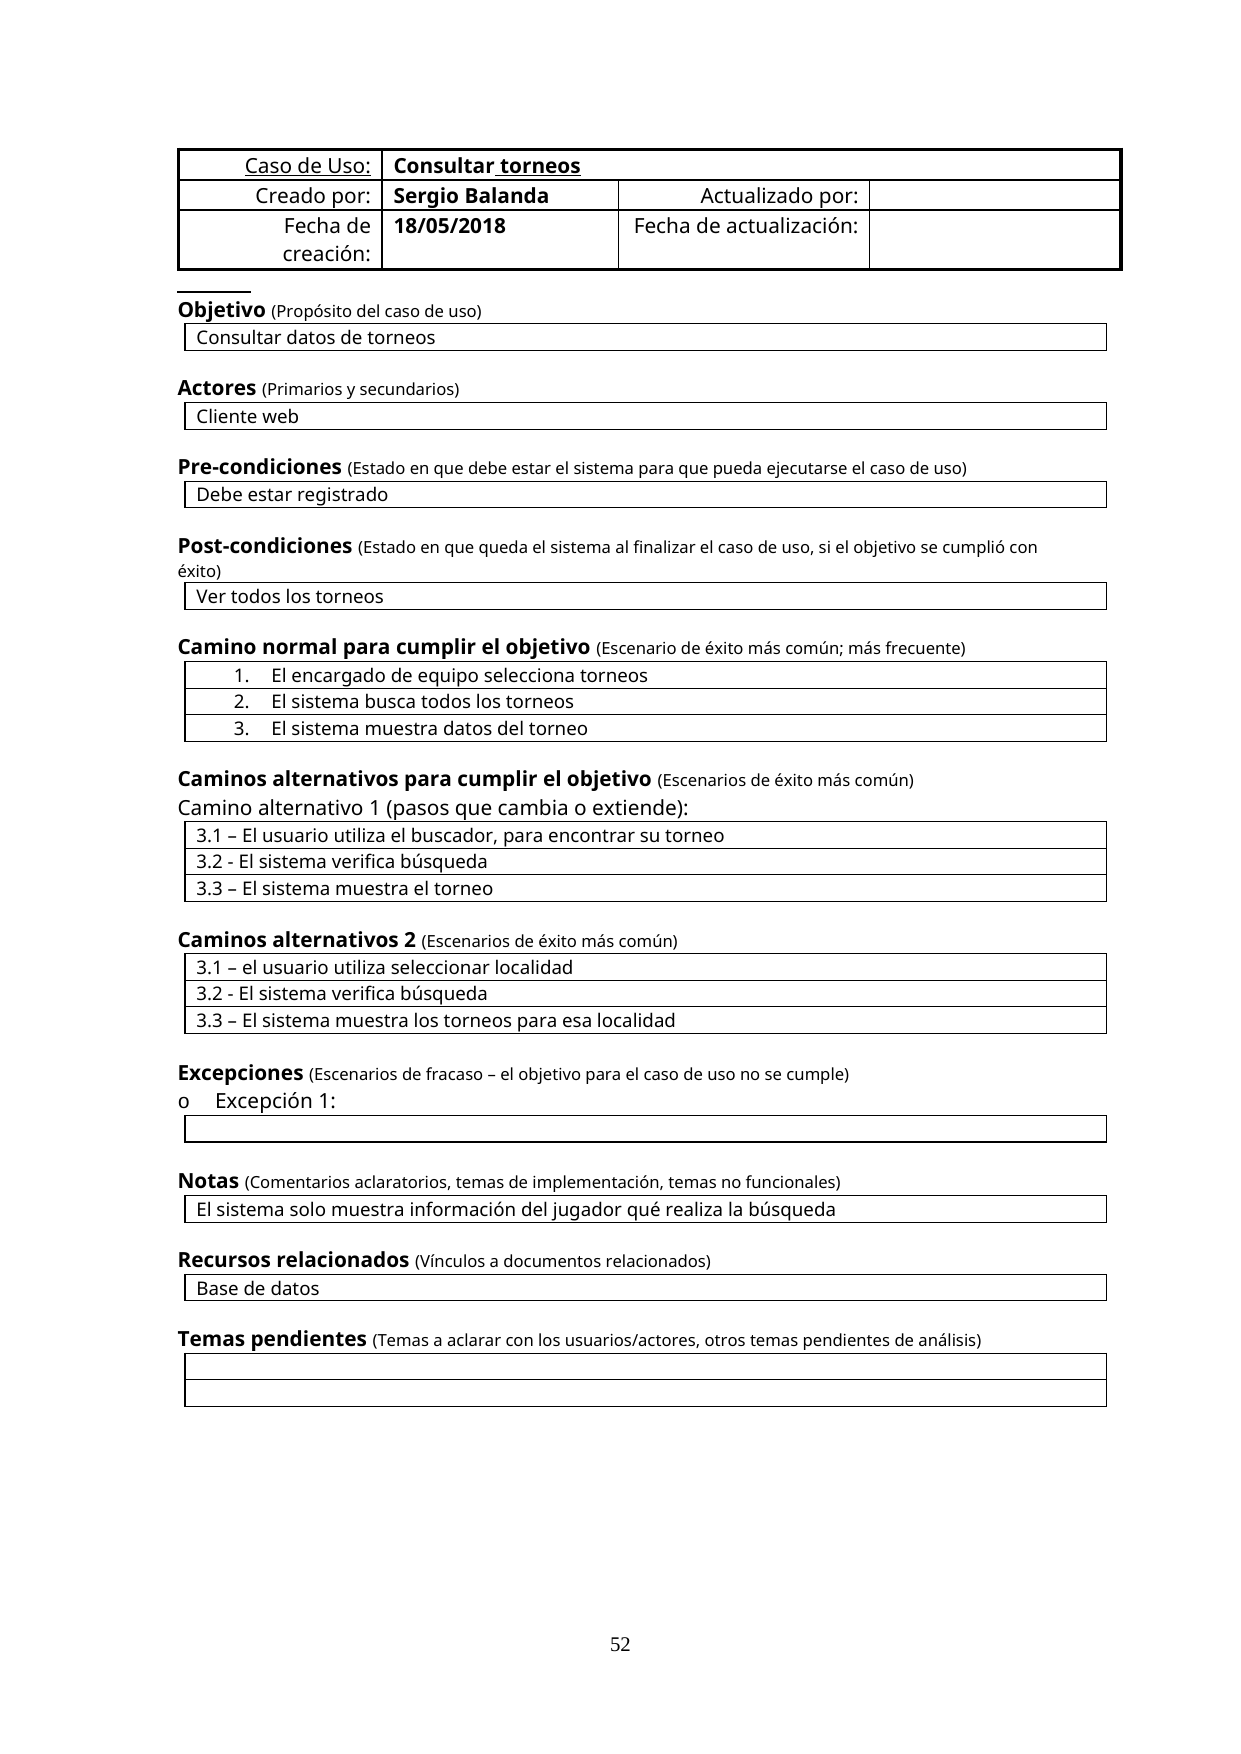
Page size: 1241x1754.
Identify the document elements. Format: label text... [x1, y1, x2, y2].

table_cell [186, 1380, 1106, 1406]
table_cell [870, 211, 1119, 268]
table_cell 3.3 – El sistema muestra los torneos para esa localidad [186, 1007, 1106, 1033]
table_cell Sergio Balanda [383, 181, 618, 209]
table_cell Fecha de creación: [180, 211, 381, 268]
text Temas pendientes (Temas a aclarar con los usuarios/actores, otros temas pendientes de análisis) [177, 1324, 1063, 1352]
table_cell Fecha de actualización: [619, 211, 869, 268]
text Caminos alternativos 2 (Escenarios de éxito más común) [177, 925, 1063, 953]
table_cell 3.2 - El sistema verifica búsqueda [186, 981, 1106, 1006]
table_header 3.1 – el usuario utiliza seleccionar localidad [186, 954, 1106, 980]
table_header [186, 1116, 1106, 1141]
table_cell 18/05/2018 [383, 211, 618, 268]
text Excepciones (Escenarios de fracaso – el objetivo para el caso de uso no se cumple) [177, 1058, 1063, 1086]
table_header El sistema solo muestra información del jugador qué realiza la búsqueda [186, 1196, 1106, 1222]
table_cell 3.2 - El sistema verifica búsqueda [186, 849, 1106, 874]
table_cell [870, 181, 1119, 209]
text Pre-condiciones (Estado en que debe estar el sistema para que pueda ejecutarse el caso de uso) [177, 452, 1063, 481]
text Actores (Primarios y secundarios) [177, 373, 1063, 402]
text Objetivo (Propósito del caso de uso) [177, 295, 1063, 323]
table_header Caso de Uso: [180, 151, 381, 179]
table_header [186, 1354, 1106, 1379]
text Camino normal para cumplir el objetivo (Escenario de éxito más común; más frecuente) [177, 632, 1063, 661]
table_cell Creado por: [180, 181, 381, 209]
table_header Consultar torneos [383, 151, 1119, 179]
text Camino alternativo 1 (pasos que cambia o extiende): [177, 793, 1063, 821]
text Post-condiciones (Estado en que queda el sistema al finalizar el caso de uso, si el objetivo se cumplió con éxito) [177, 531, 1063, 582]
table_header Base de datos [186, 1275, 1106, 1300]
text Recursos relacionados (Vínculos a documentos relacionados) [177, 1245, 1063, 1274]
text Notas (Comentarios aclaratorios, temas de implementación, temas no funcionales) [177, 1167, 1063, 1195]
table_header Debe estar registrado [186, 482, 1106, 507]
text Caminos alternativos para cumplir el objetivo (Escenarios de éxito más común) [177, 764, 1063, 793]
table_header Cliente web [186, 403, 1106, 428]
table_header 3.1 – El usuario utiliza el buscador, para encontrar su torneo [186, 822, 1106, 848]
list Excepción 1: [177, 1086, 1063, 1115]
table_header El encargado de equipo selecciona torneos [186, 662, 1106, 687]
table_cell Actualizado por: [619, 181, 869, 209]
table_header Consultar datos de torneos [186, 324, 1106, 350]
table_cell El sistema muestra datos del torneo [186, 715, 1106, 741]
table_cell El sistema busca todos los torneos [186, 689, 1106, 714]
table_cell 3.3 – El sistema muestra el torneo [186, 875, 1106, 901]
table_header Ver todos los torneos [186, 583, 1106, 609]
